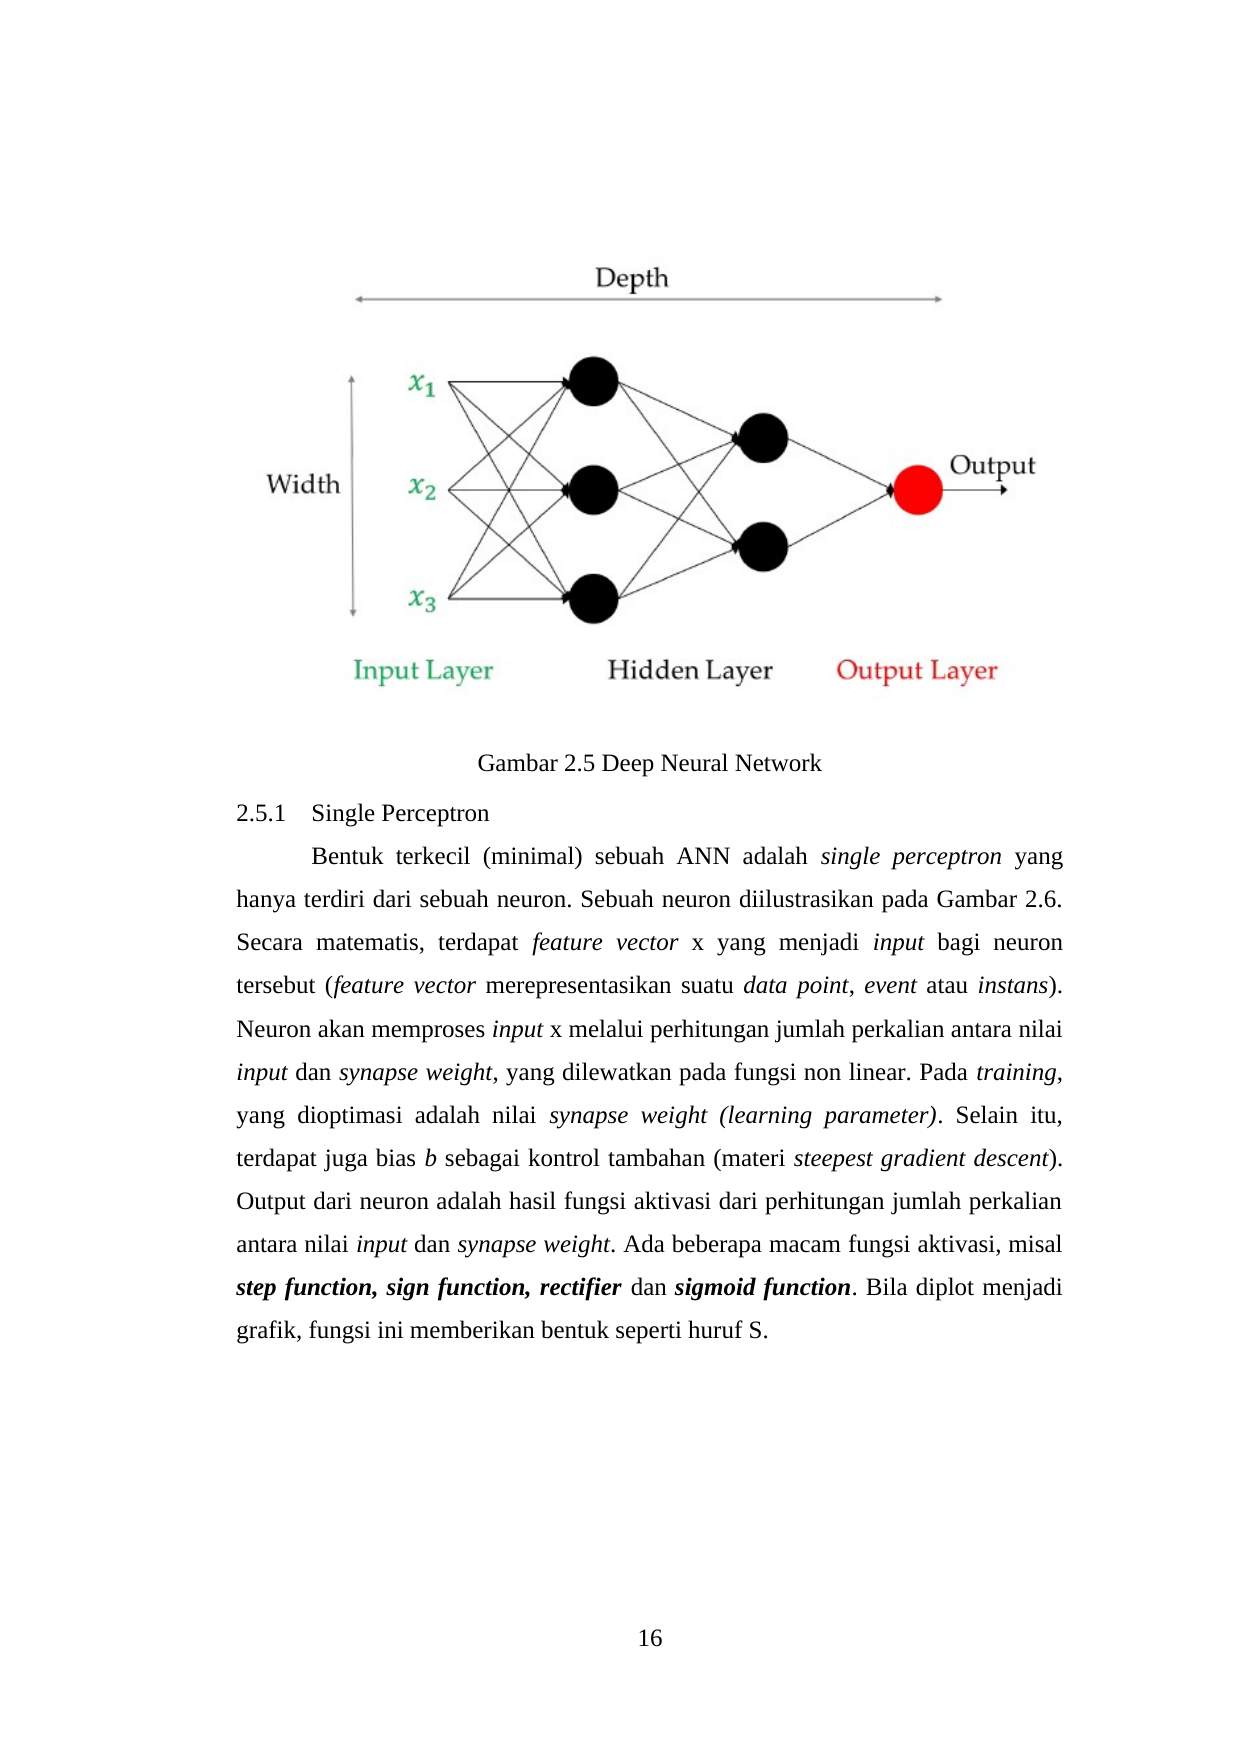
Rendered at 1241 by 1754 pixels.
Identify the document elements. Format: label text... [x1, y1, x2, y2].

text Bentuk terkecil (minimal) sebuah ANN adalah single perceptron yang hanya terdiri dari sebuah neuron. Sebuah neuron diilustrasikan pada Gambar 2.6. Secara matematis, terdapat feature vector x yang menjadi input bagi neuron tersebut (feature vector merepresentasikan suatu data point, event atau instans). Neuron akan memproses input x melalui perhitungan jumlah perkalian antara nilai input dan synapse weight, yang dilewatkan pada fungsi non linear. Pada training, yang dioptimasi adalah nilai synapse weight (learning parameter). Selain itu, terdapat juga bias b sebagai kontrol tambahan (materi steepest gradient descent). Output dari neuron adalah hasil fungsi aktivasi dari perhitungan jumlah perkalian antara nilai input dan synapse weight. Ada beberapa macam fungsi aktivasi, misal step function, sign function, rectifier dan sigmoid function. Bila diplot menjadi grafik, fungsi ini memberikan bentuk seperti huruf S. [236, 841, 1063, 1344]
text Gambar 2.5 Deep Neural Network [236, 748, 1063, 777]
subtitle Single Perceptron [236, 798, 1063, 827]
picture [236, 236, 1063, 718]
